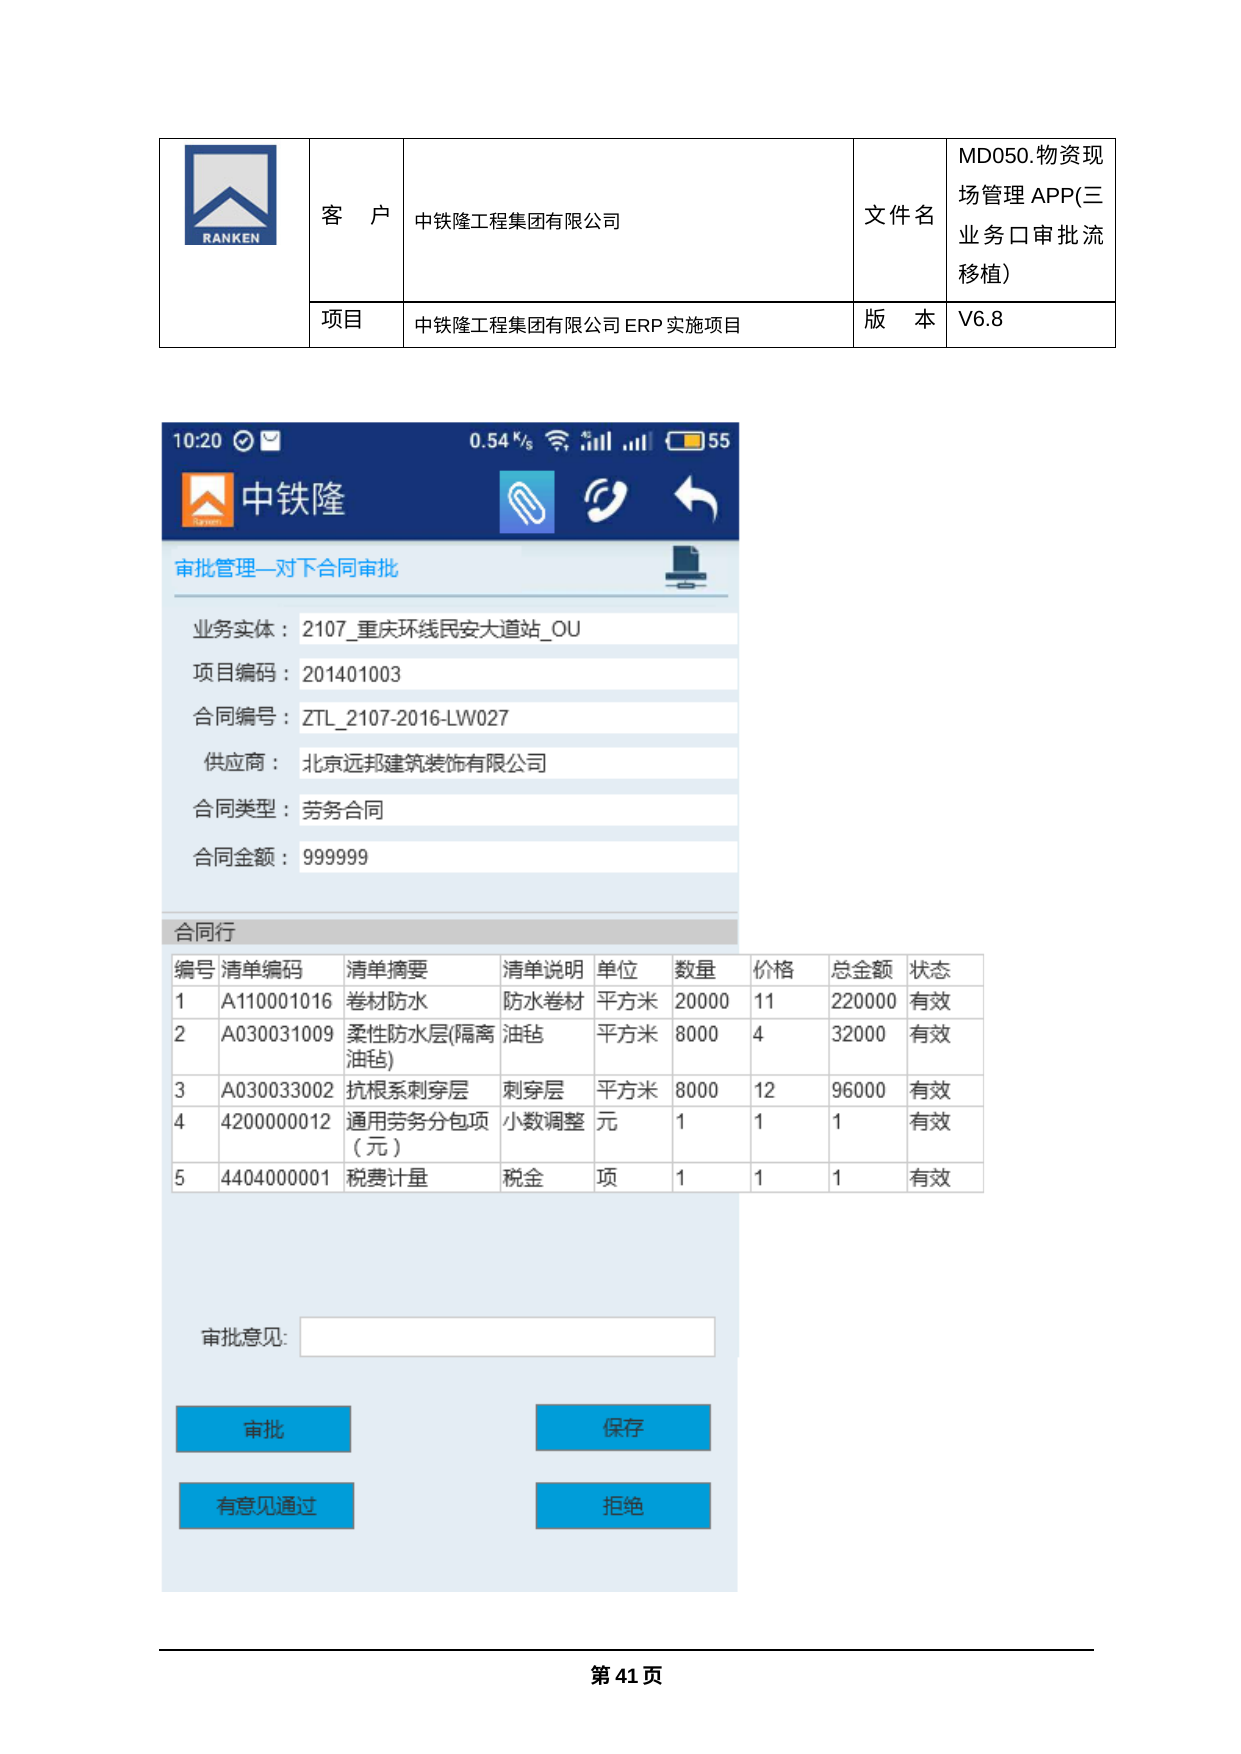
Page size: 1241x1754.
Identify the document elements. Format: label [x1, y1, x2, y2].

picture [159, 421, 985, 1592]
picture [174, 139, 282, 245]
